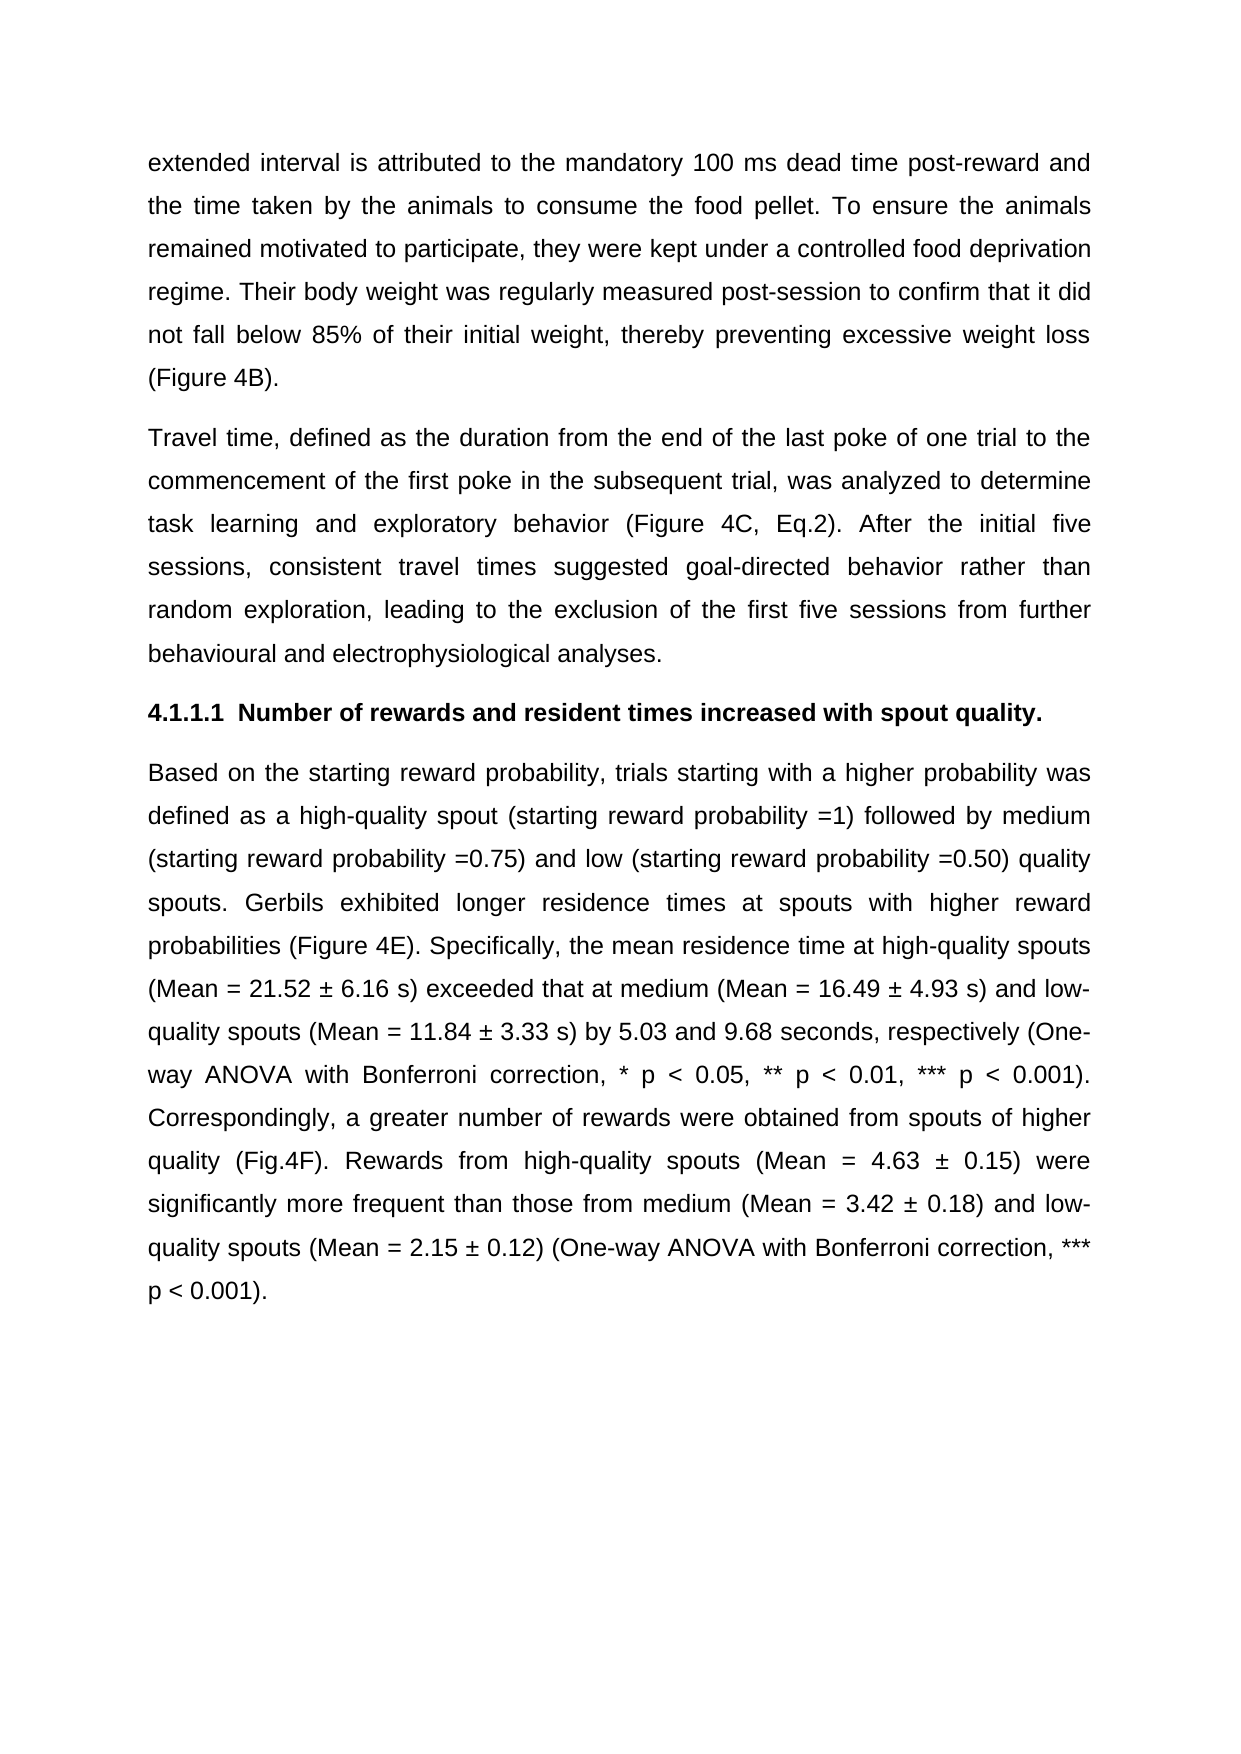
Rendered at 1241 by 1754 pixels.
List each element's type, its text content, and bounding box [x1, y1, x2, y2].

text Travel time, defined as the duration from the end of the last poke of one trial to the commencement of the first poke in the subsequent trial, was analyzed to determine task learning and exploratory behavior (Figure 4C, Eq.2). After the initial five sessions, consistent travel times suggested goal-directed behavior rather than random exploration, leading to the exclusion of the first five sessions from further behavioural and electrophysiological analyses. [148, 423, 1093, 667]
text Based on the starting reward probability, trials starting with a higher probability was defined as a high-quality spout (starting reward probability =1) followed by medium (starting reward probability =0.75) and low (starting reward probability =0.50) quality spouts. Gerbils exhibited longer residence times at spouts with higher reward probabilities (Figure 4E). Specifically, the mean residence time at high-quality spouts (Mean = 21.52 ± 6.16 s) exceeded that at medium (Mean = 16.49 ± 4.93 s) and low-quality spouts (Mean = 11.84 ± 3.33 s) by 5.03 and 9.68 seconds, respectively (One-way ANOVA with Bonferroni correction, * p < 0.05, ** p < 0.01, *** p < 0.001). Correspondingly, a greater number of rewards were obtained from spouts of higher quality (Fig.4F). Rewards from high-quality spouts (Mean = 4.63 ± 0.15) were significantly more frequent than those from medium (Mean = 3.42 ± 0.18) and low-quality spouts (Mean = 2.15 ± 0.12) (One-way ANOVA with Bonferroni correction, *** p < 0.001). [148, 758, 1093, 1304]
subtitle Number of rewards and resident times increased with spout quality. [148, 698, 1093, 727]
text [148, 148, 1093, 392]
